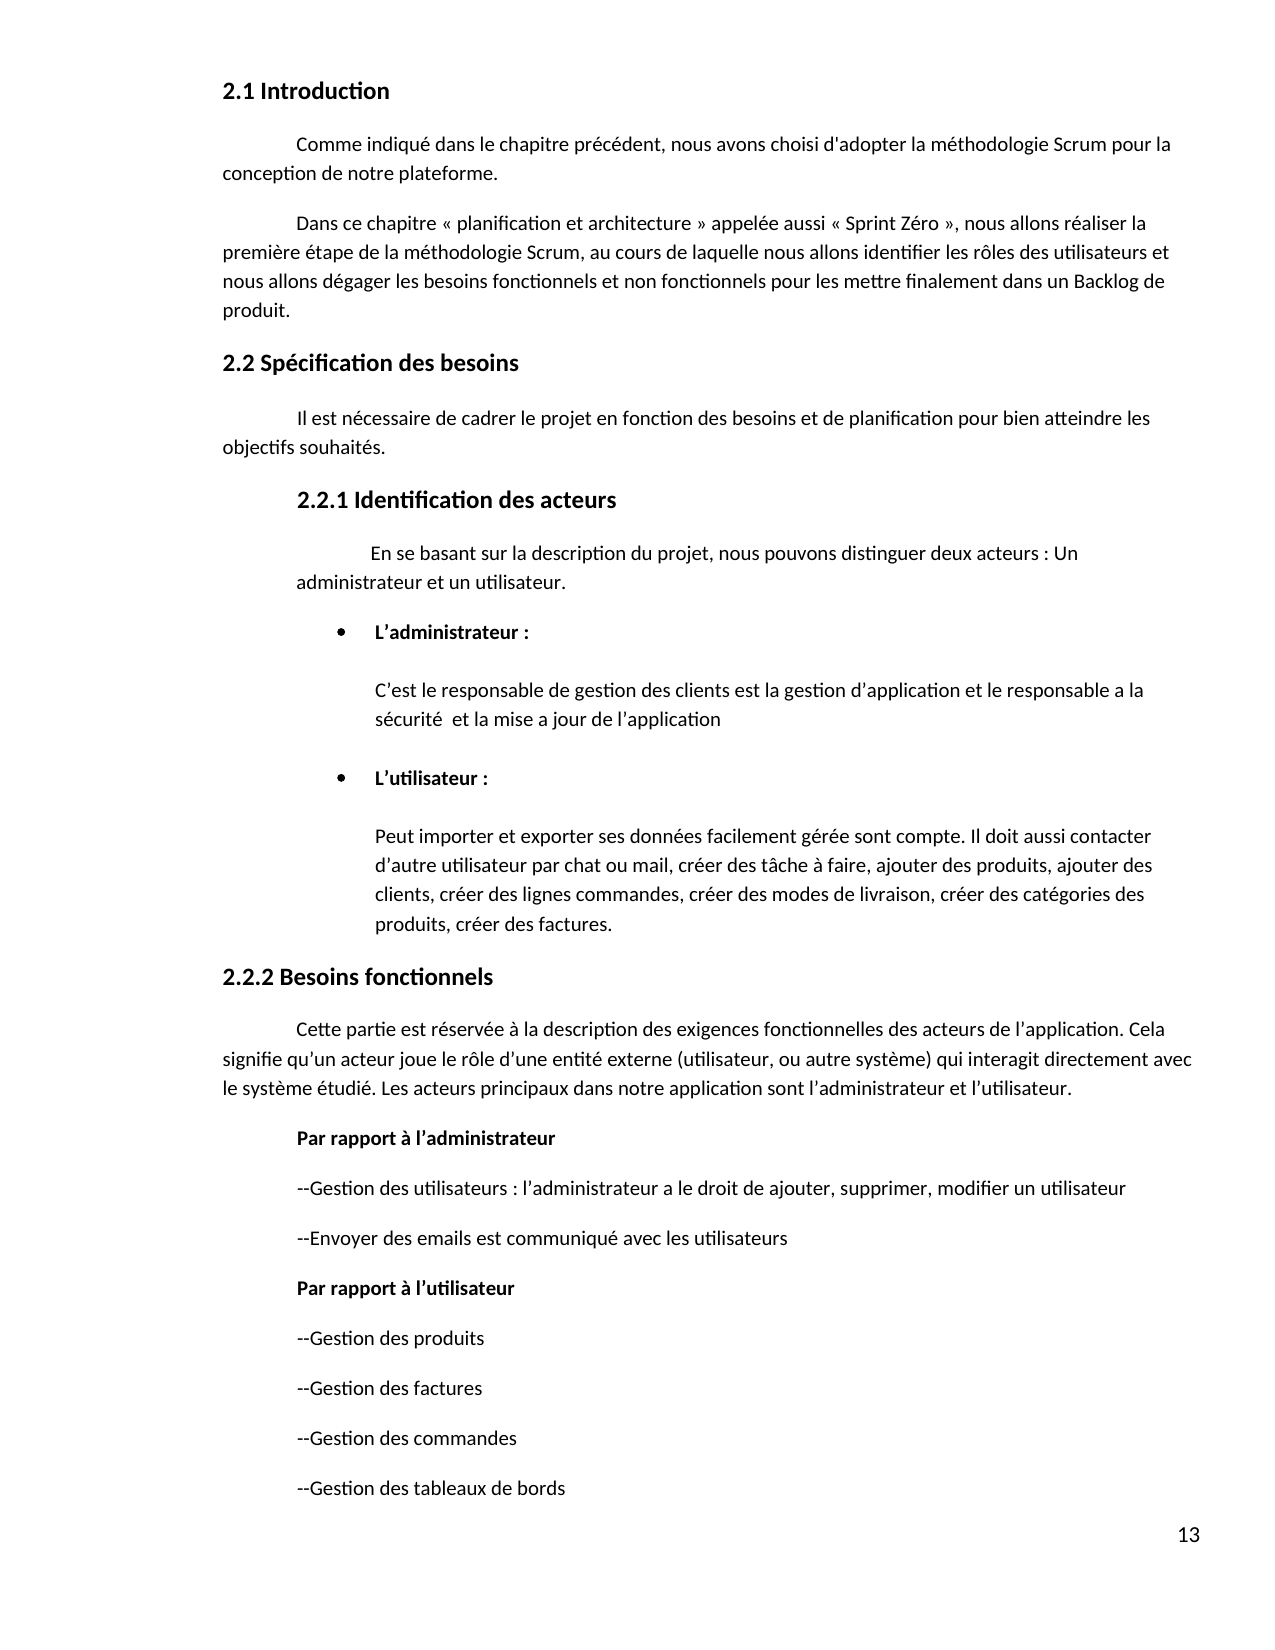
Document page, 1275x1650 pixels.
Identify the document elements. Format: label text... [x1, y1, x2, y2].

text Il est nécessaire de cadrer le projet en fonction des besoins et de planification pour bien atteindre les objectifs souhaités. [222, 405, 1200, 459]
text Par rapport à l’utilisateur [222, 1275, 1200, 1300]
text --Gestion des produits [222, 1325, 1200, 1350]
text Dans ce chapitre « planification et architecture » appelée aussi « Sprint Zéro », nous allons réaliser la première étape de la méthodologie Scrum, au cours de laquelle nous allons identifier les rôles des utilisateurs et nous allons dégager les besoins fonctionnels et non fonctionnels pour les mettre finalement dans un Backlog de produit. [222, 210, 1200, 323]
list L’utilisateur : [337, 765, 1200, 790]
text 2.2.1 Identification des acteurs [222, 484, 1200, 514]
text --Gestion des utilisateurs : l’administrateur a le droit de ajouter, supprimer, modifier un utilisateur [222, 1175, 1200, 1200]
text En se basant sur la description du projet, nous pouvons distinguer deux acteurs : Un administrateur et un utilisateur. [296, 540, 1200, 594]
text Comme indiqué dans le chapitre précédent, nous avons choisi d'adopter la méthodologie Scrum pour la conception de notre plateforme. [222, 131, 1200, 185]
text --Gestion des tableaux de bords [222, 1475, 1200, 1500]
text --Gestion des factures [222, 1375, 1200, 1400]
text 2.2.2 Besoins fonctionnels [75, 961, 1200, 991]
text --Envoyer des emails est communiqué avec les utilisateurs [222, 1225, 1200, 1250]
text Par rapport à l’administrateur [222, 1125, 1200, 1150]
list L’administrateur : [337, 619, 1200, 644]
text --Gestion des commandes [222, 1425, 1200, 1450]
text 2.2 Spécification des besoins [75, 347, 1200, 378]
list C’est le responsable de gestion des clients est la gestion d’application et le responsable a la sécurité et la mise a jour de l’application [375, 677, 1200, 732]
text Cette partie est réservée à la description des exigences fonctionnelles des acteurs de l’application. Cela signifie qu’un acteur joue le rôle d’une entité externe (utilisateur, ou autre système) qui interagit directement avec le système étudié. Les acteurs principaux dans notre application sont l’administrateur et l’utilisateur. [222, 1017, 1200, 1100]
text 2.1 Introduction [222, 75, 1200, 106]
list Peut importer et exporter ses données facilement gérée sont compte. Il doit aussi contacter d’autre utilisateur par chat ou mail, créer des tâche à faire, ajouter des produits, ajouter des clients, créer des lignes commandes, créer des modes de livraison, créer des catégories des produits, créer des factures. [375, 823, 1200, 936]
